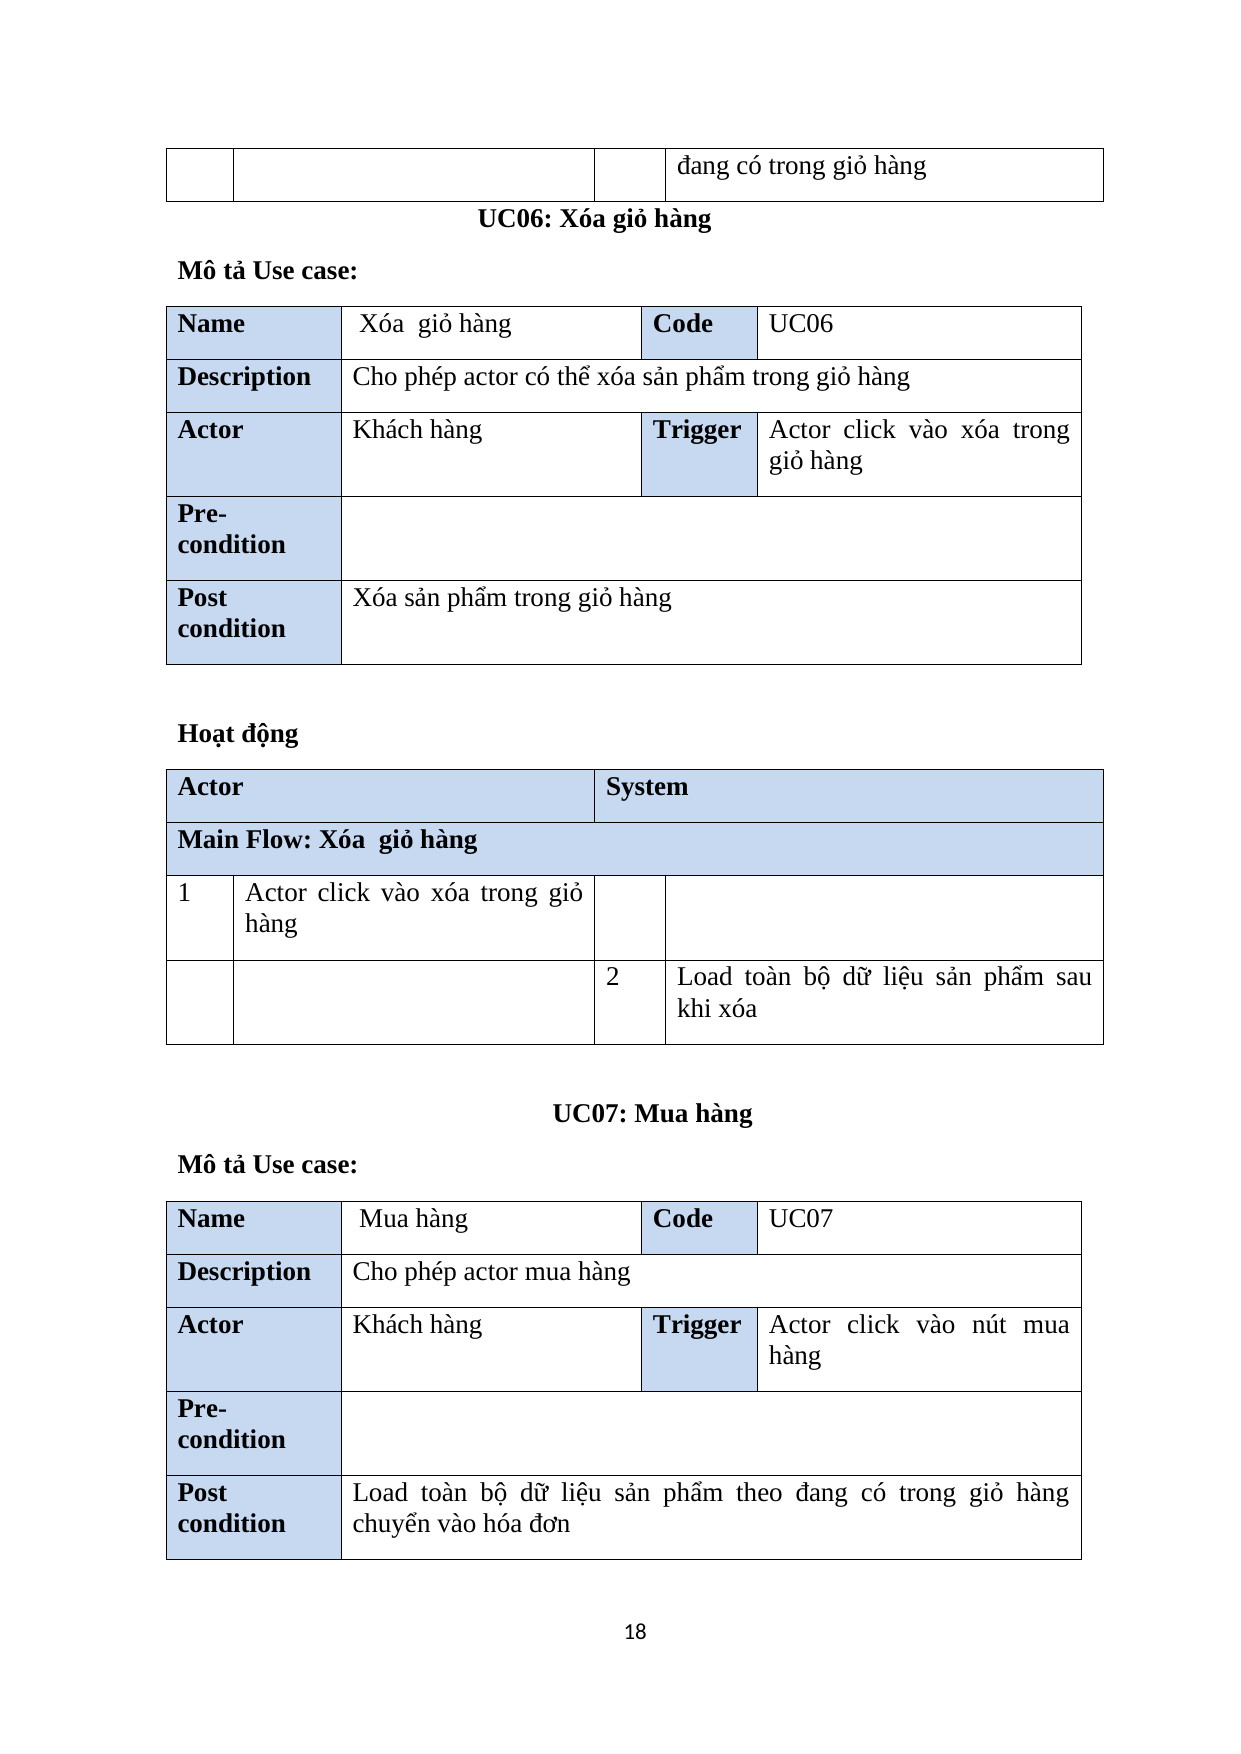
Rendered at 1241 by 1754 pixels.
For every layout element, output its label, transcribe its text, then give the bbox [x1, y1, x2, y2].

table_header UC06 [758, 307, 1081, 359]
text Mô tả Use case: [177, 254, 1092, 285]
table_cell Pre-condition [167, 497, 341, 580]
table_header Mua hàng [342, 1202, 641, 1254]
text UC06: Xóa giỏ hàng [402, 202, 1092, 233]
table_header Code [642, 1202, 757, 1254]
table_cell Post condition [167, 1476, 341, 1559]
table_header Xóa giỏ hàng [342, 307, 641, 359]
table_cell 2 [595, 961, 665, 1044]
table_header Name [167, 307, 341, 359]
table_cell Trigger [642, 413, 757, 496]
table_cell [342, 497, 1081, 580]
table_cell [595, 876, 665, 959]
table_cell Trigger [642, 1308, 757, 1391]
table_cell Description [167, 1255, 341, 1307]
table_cell 2 [595, 149, 665, 201]
table_cell 1 [167, 876, 233, 959]
text UC07: Mua hàng [477, 1097, 1092, 1128]
table_cell [167, 961, 233, 1044]
table_header UC07 [758, 1202, 1081, 1254]
table_header Code [642, 307, 757, 359]
table_cell [167, 149, 233, 201]
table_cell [666, 149, 1103, 201]
table_cell [342, 1392, 1081, 1475]
table_cell Khách hàng [342, 1308, 641, 1391]
table_cell Load toàn bộ dữ liệu sản phẩm sau khi xóa [666, 961, 1103, 1044]
table_cell Actor click vào xóa trong giỏ hàng [758, 413, 1081, 496]
table_cell Pre-condition [167, 1392, 341, 1475]
table_cell Xóa sản phẩm trong giỏ hàng [342, 581, 1081, 664]
table_cell Actor [167, 413, 341, 496]
table_cell Actor [167, 1308, 341, 1391]
table_cell Cho phép actor mua hàng [342, 1255, 1081, 1307]
table_cell [234, 149, 594, 201]
table_cell Main Flow: Xóa giỏ hàng [167, 823, 1103, 875]
table_cell Cho phép actor có thể xóa sản phẩm trong giỏ hàng [342, 360, 1081, 412]
table_cell Load toàn bộ dữ liệu sản phẩm theo đang có trong giỏ hàng chuyển vào hóa đơn [342, 1476, 1081, 1559]
table_cell [234, 961, 594, 1044]
text Hoạt động [177, 717, 1092, 748]
table_header Name [167, 1202, 341, 1254]
table_cell Post condition [167, 581, 341, 664]
table_cell Description [167, 360, 341, 412]
table_cell Khách hàng [342, 413, 641, 496]
table_cell Actor click vào xóa trong giỏ hàng [234, 876, 594, 959]
text Mô tả Use case: [177, 1149, 1092, 1180]
table_header System [595, 770, 1103, 822]
table_cell Actor click vào nút mua hàng [758, 1308, 1081, 1391]
table_header Actor [167, 770, 594, 822]
table_cell [666, 876, 1103, 959]
